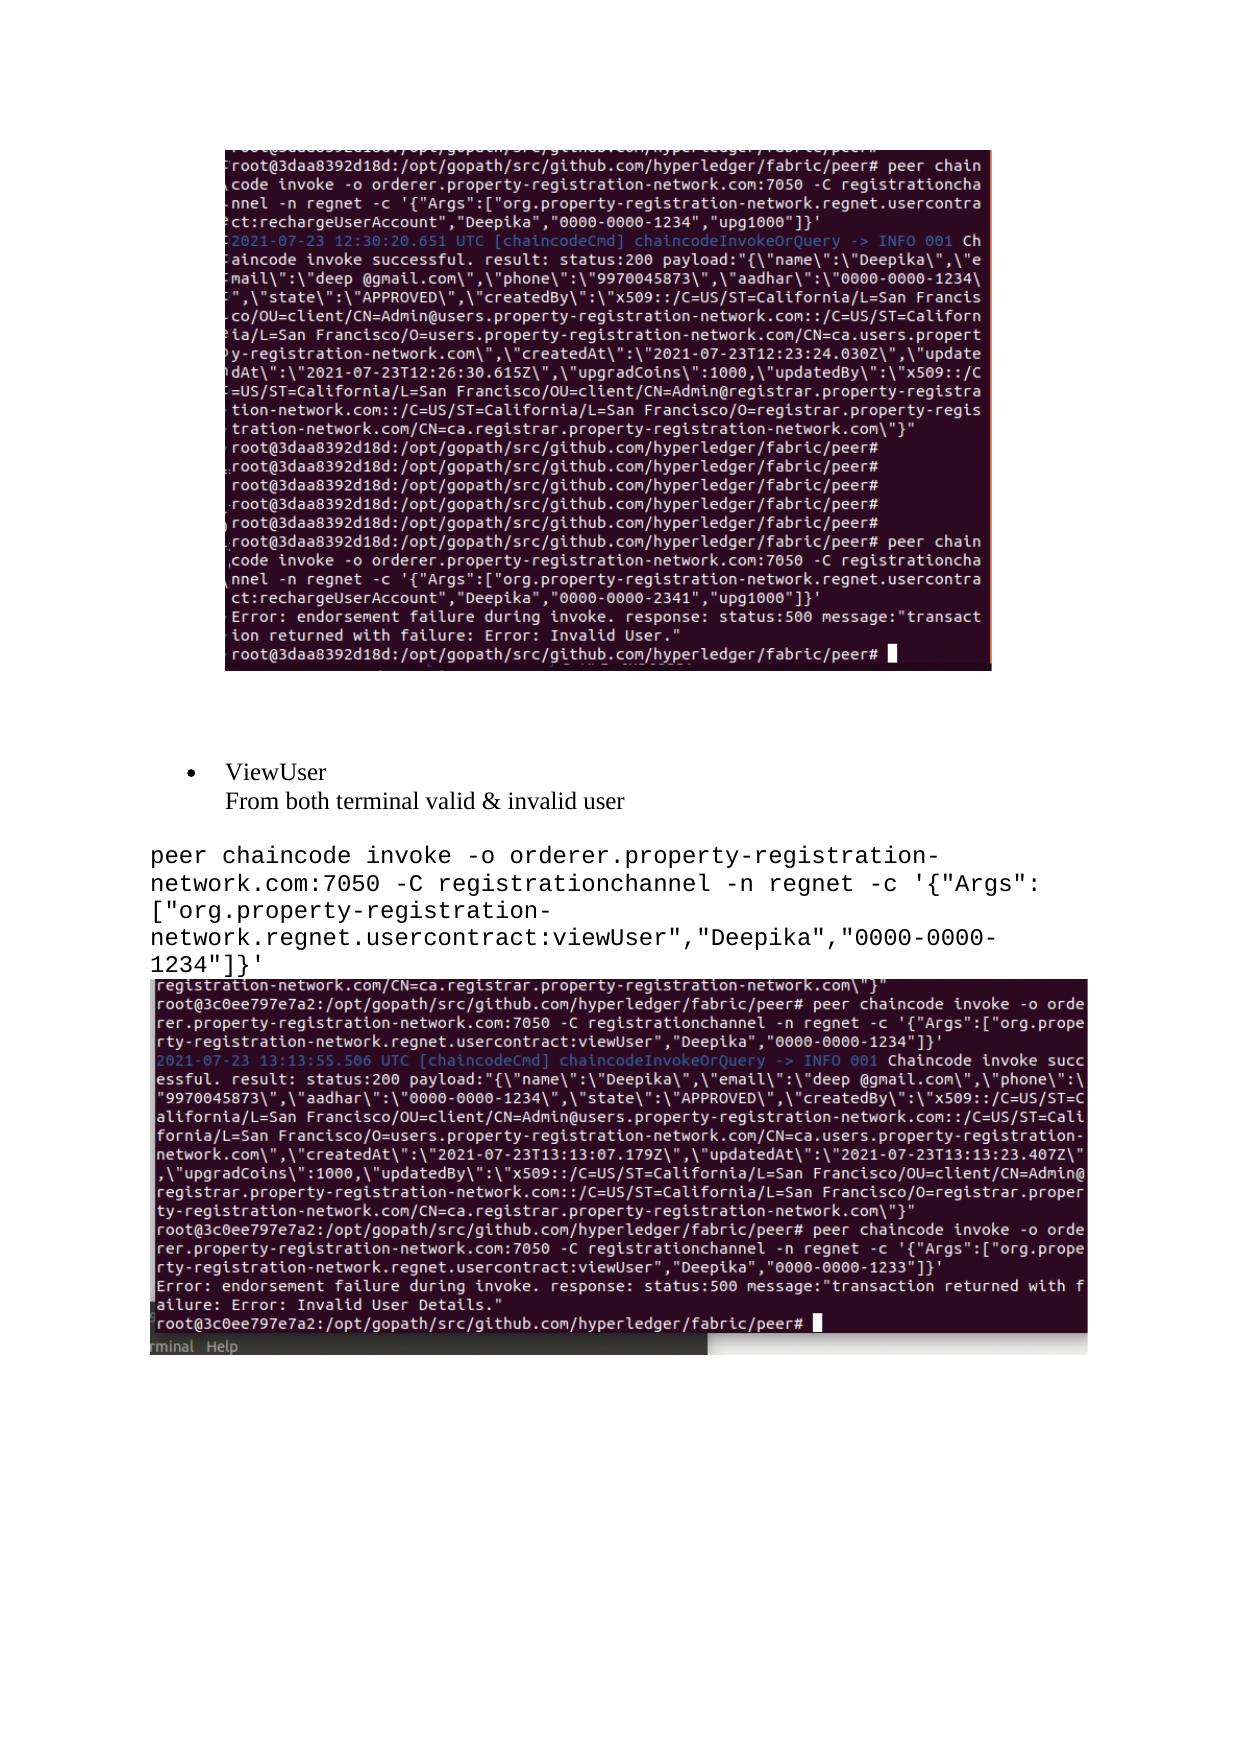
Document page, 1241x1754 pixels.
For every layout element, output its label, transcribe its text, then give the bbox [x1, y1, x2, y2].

list ViewUser [187, 757, 1090, 786]
picture [150, 979, 1088, 1355]
list From both terminal valid & invalid user [225, 786, 1090, 814]
picture [225, 150, 992, 671]
